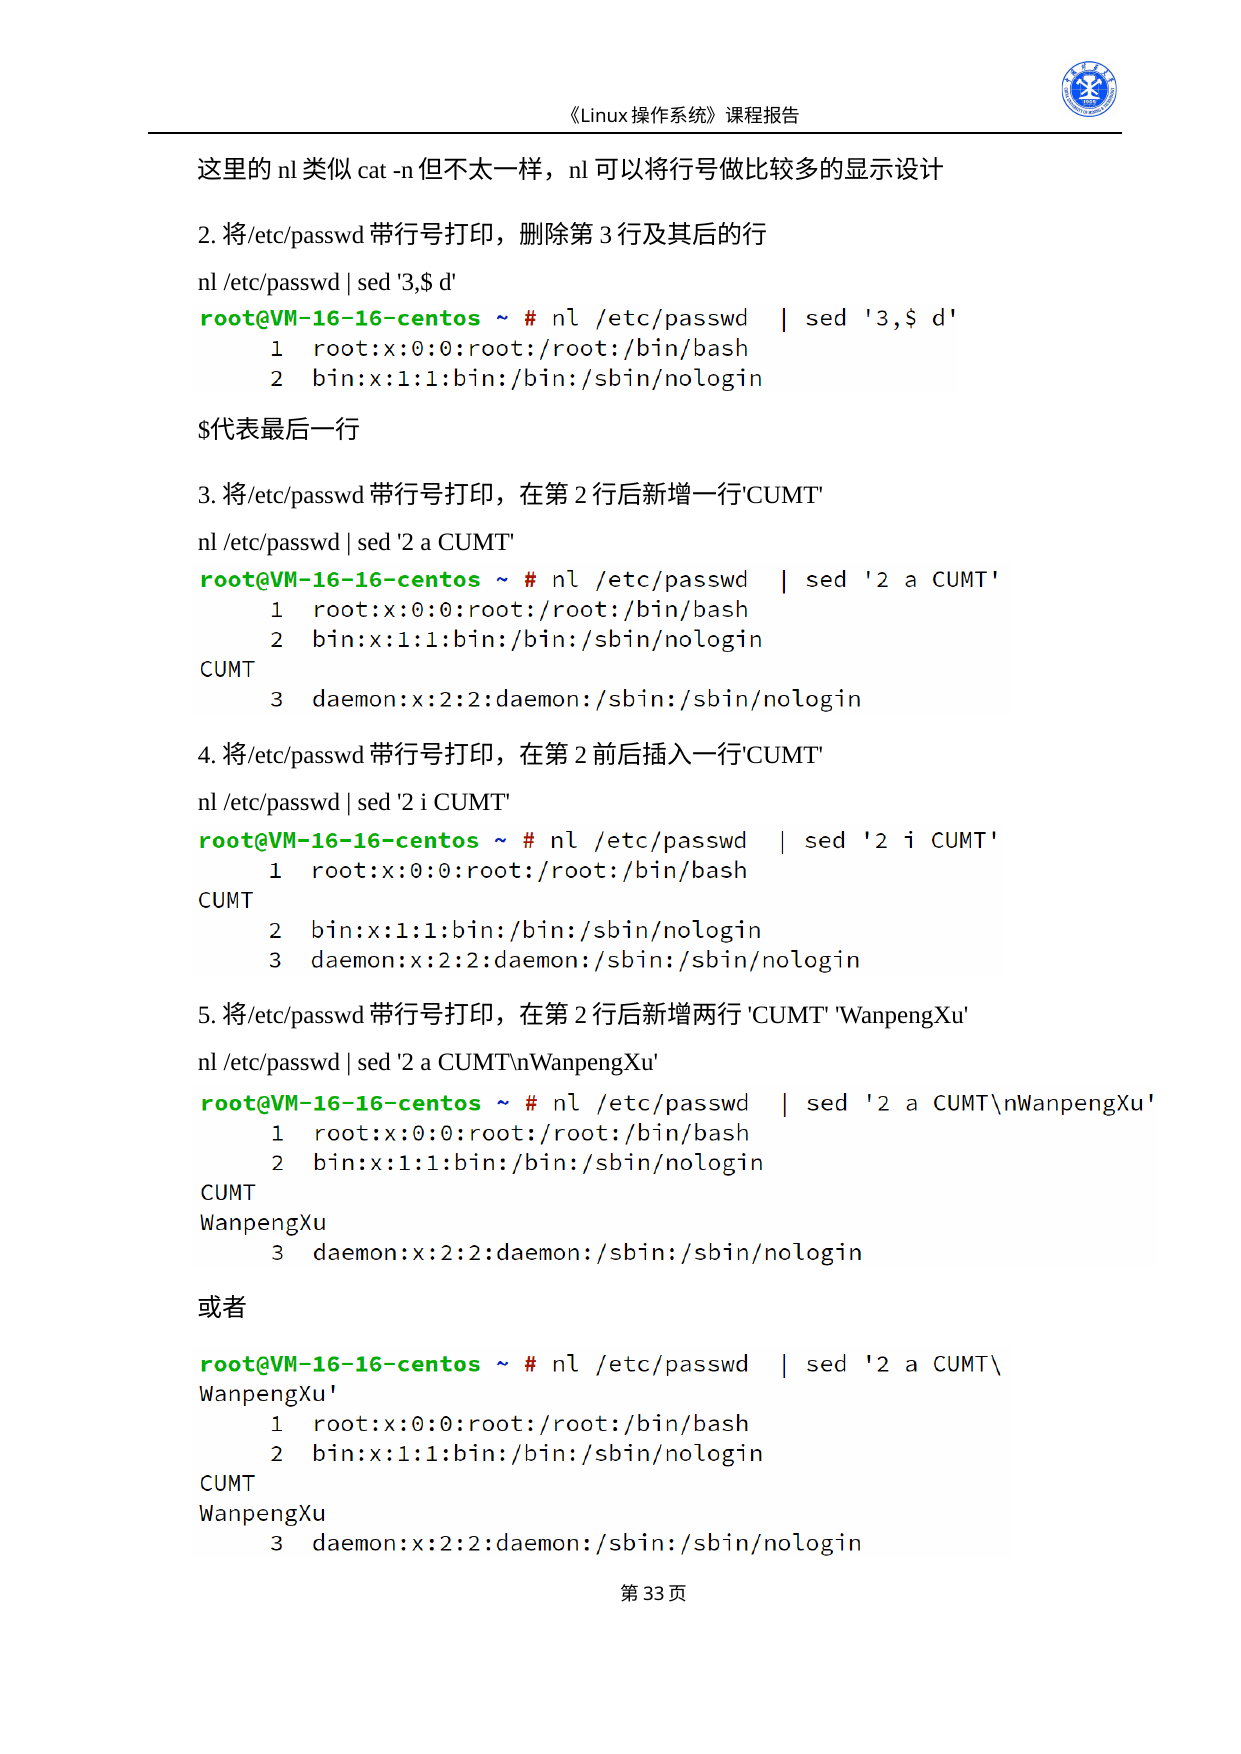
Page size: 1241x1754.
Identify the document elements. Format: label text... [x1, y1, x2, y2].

picture [1061, 61, 1117, 117]
picture [192, 303, 958, 391]
text 或者 [148, 1273, 1122, 1338]
text nl /etc/passwd | sed '2 i CUMT' [148, 786, 1122, 818]
picture [192, 1085, 1157, 1266]
text nl /etc/passwd | sed '3,$ d' [148, 266, 1122, 298]
picture [192, 564, 1012, 714]
text 2. 将/etc/passwd带行号打印，删除第3行及其后的行 [148, 201, 1122, 266]
text 5. 将/etc/passwd带行号打印，在第2行后新增两行 'CUMT' 'WanpengXu' [148, 981, 1122, 1046]
text 4. 将/etc/passwd带行号打印，在第2前后插入一行'CUMT' [148, 721, 1122, 786]
text 这里的nl类似cat -n但不太一样，nl 可以将行号做比较多的显示设计 [148, 136, 1122, 201]
picture [192, 1346, 1011, 1558]
text nl /etc/passwd | sed '2 a CUMT\nWanpengXu' [148, 1046, 1122, 1078]
text 3. 将/etc/passwd带行号打印，在第2行后新增一行'CUMT' [148, 461, 1122, 526]
text $代表最后一行 [148, 396, 1122, 461]
picture [192, 824, 1003, 975]
text nl /etc/passwd | sed '2 a CUMT' [148, 526, 1122, 558]
